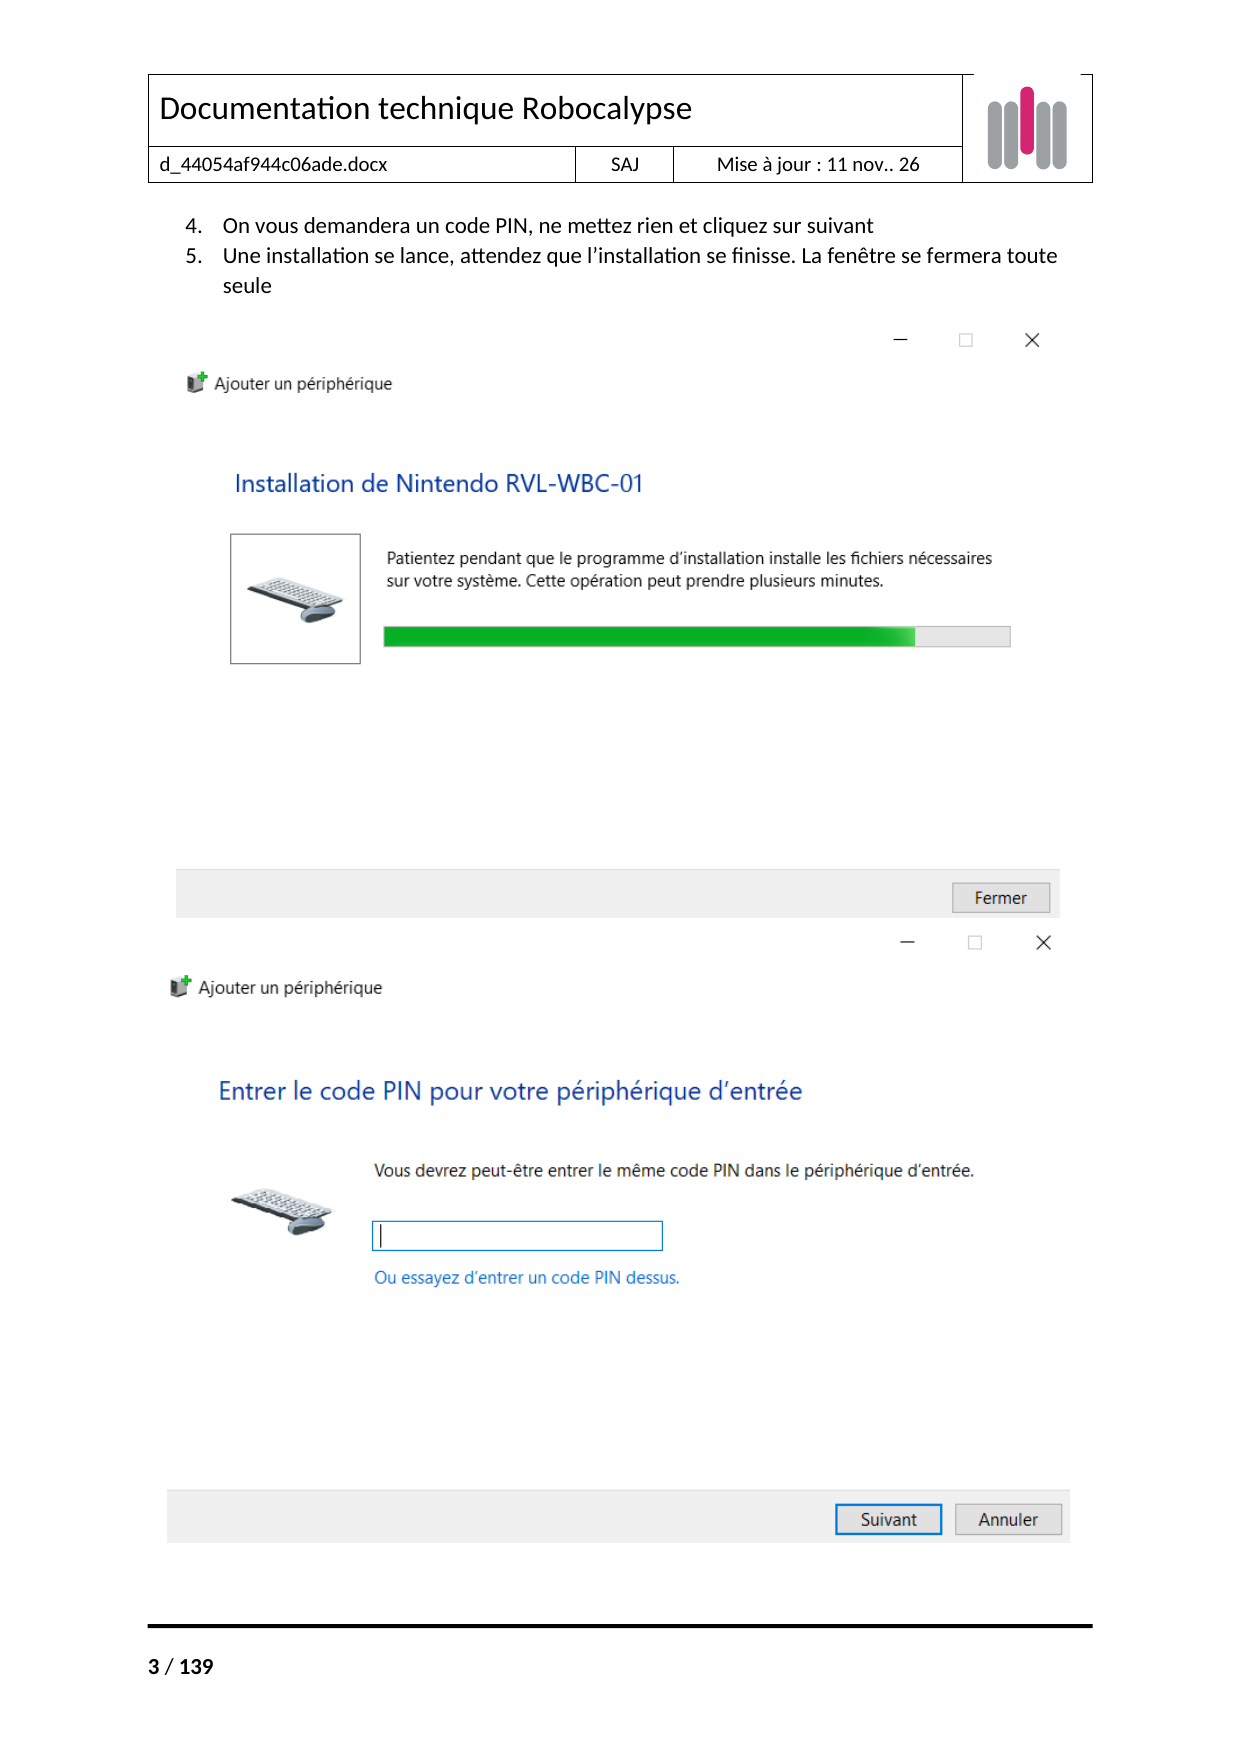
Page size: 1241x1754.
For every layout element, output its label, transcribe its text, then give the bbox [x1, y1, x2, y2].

list Une installation se lance, attendez que l’installation se finisse. La fenêtre se fermera toute seule [185, 241, 1093, 299]
picture [175, 321, 1060, 918]
list On vous demandera un code PIN, ne mettez rien et cliquez sur suivant [185, 211, 1093, 239]
picture [167, 924, 1070, 1543]
picture [973, 74, 1081, 182]
